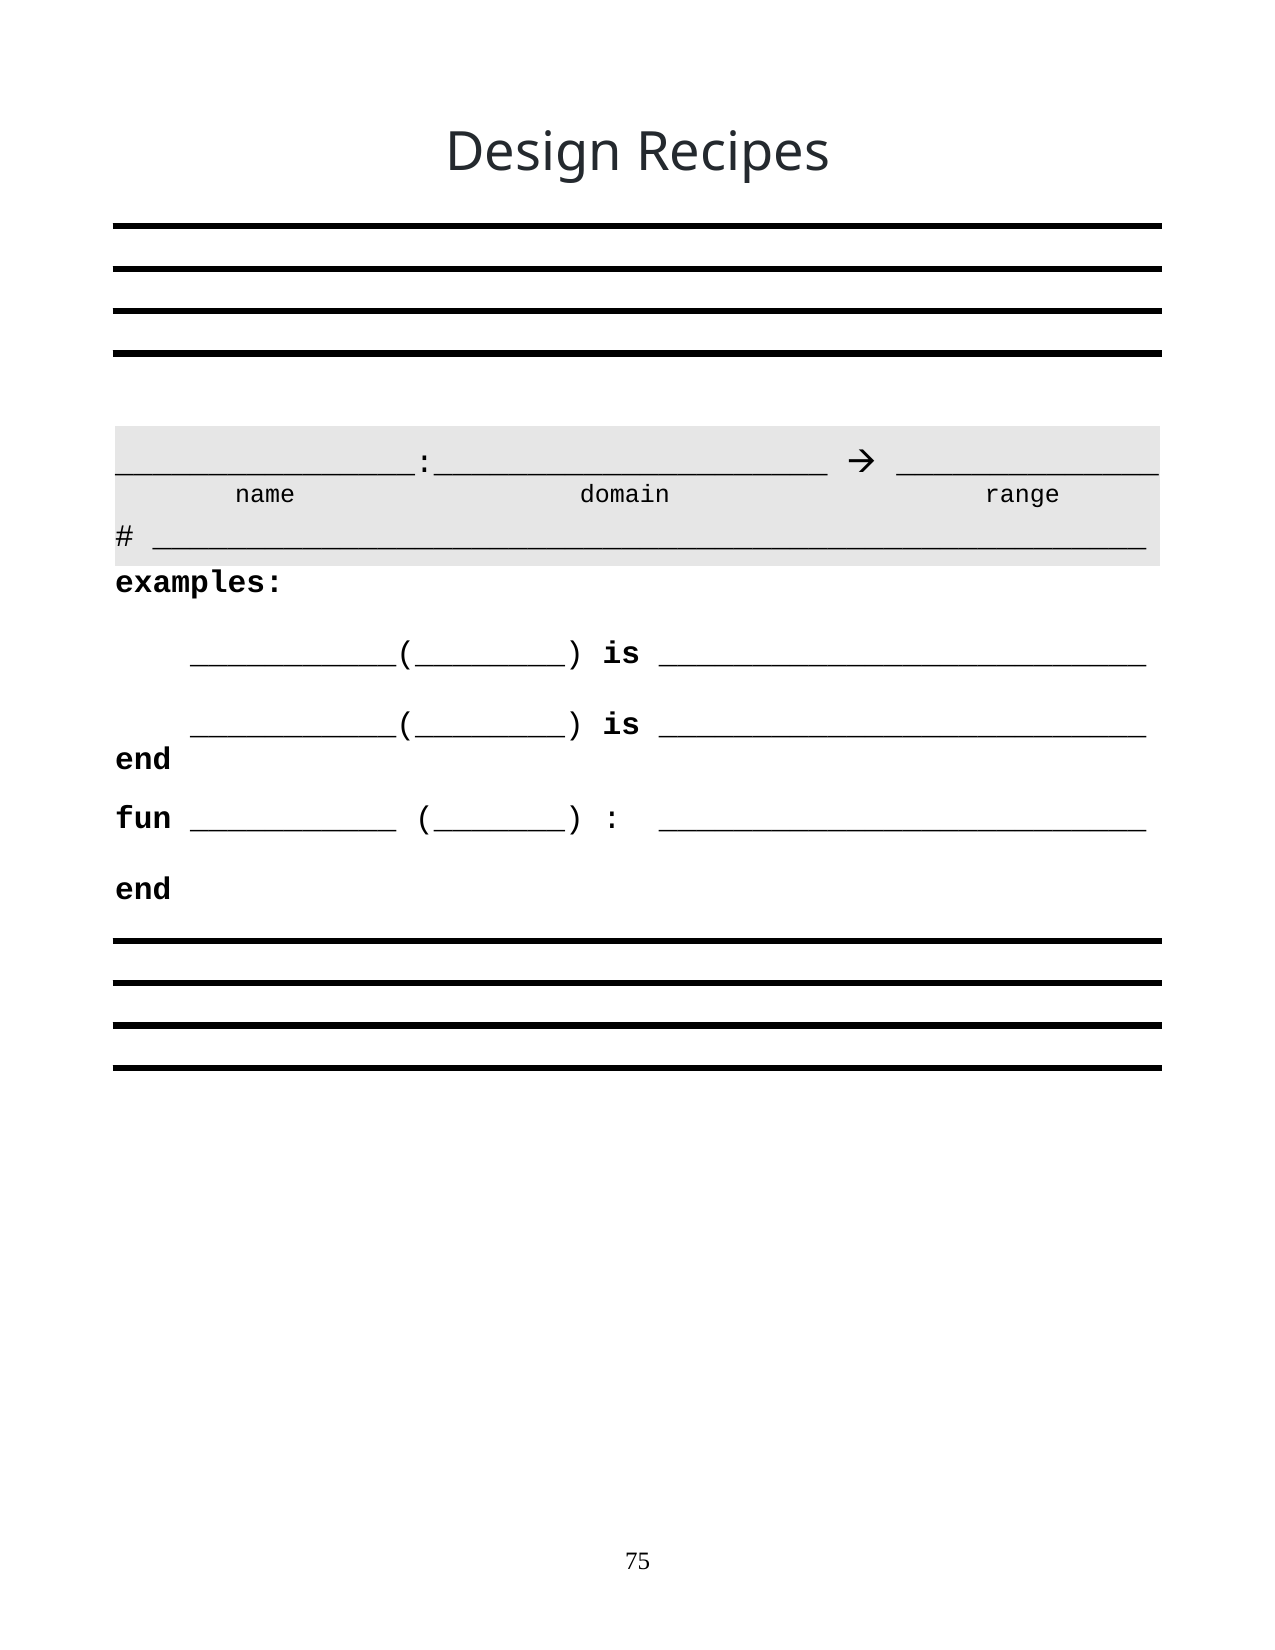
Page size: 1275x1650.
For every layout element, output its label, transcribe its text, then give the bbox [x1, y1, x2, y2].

subtitle Design Recipes [112, 112, 1162, 186]
table_cell fun ___________ (_______) : __________________________ end [115, 779, 1158, 909]
table_header ________________:_____________________ ______________ name domain range # _____________________________________________________ [115, 426, 1160, 566]
table_cell examples: ___________(________) is __________________________ ___________(________) is __________________________ end [115, 566, 1158, 779]
